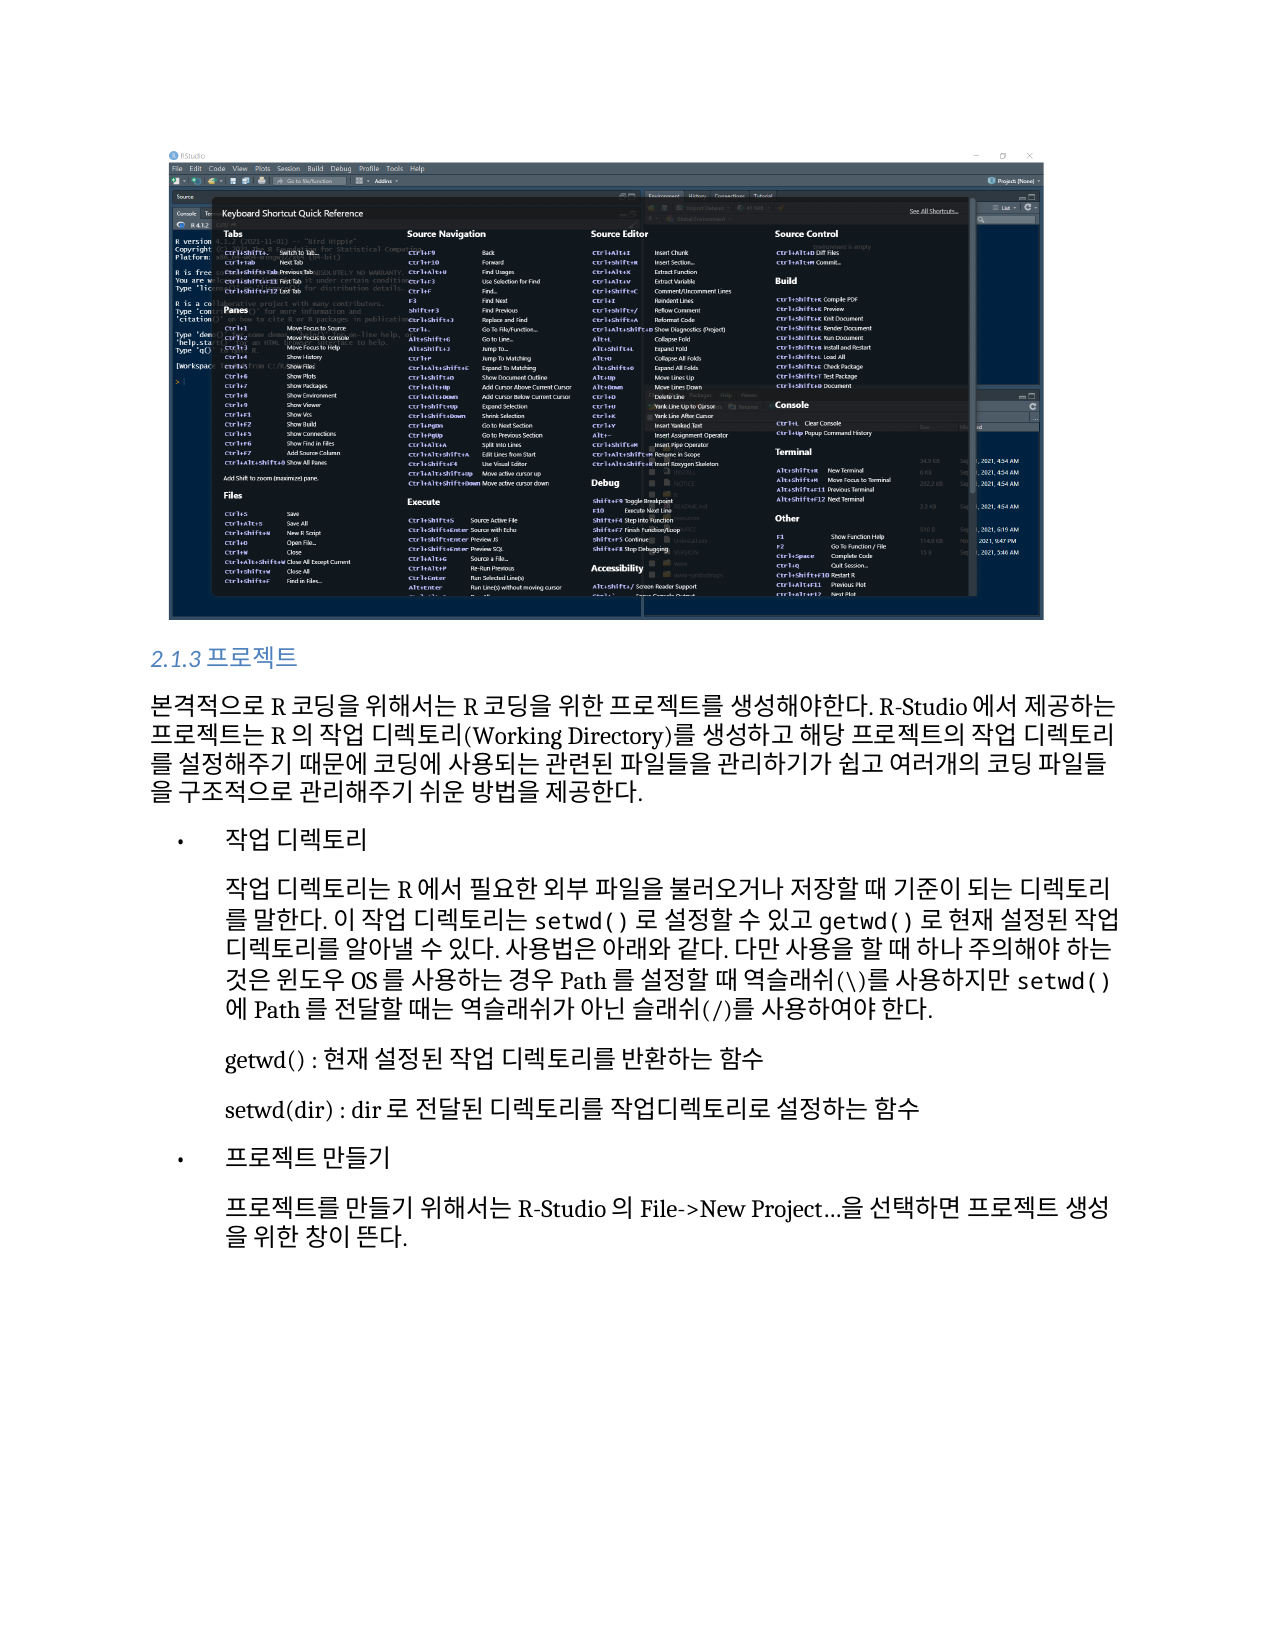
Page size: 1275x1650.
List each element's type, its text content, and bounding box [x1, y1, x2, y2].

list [175, 1195, 1125, 1252]
list 프로젝트 만들기 [175, 1145, 1125, 1174]
text 본격적으로 R코딩을 위해서는 R 코딩을 위한 프로젝트를 생성해야한다. R-Studio에서 제공하는 프로젝트는 R의 작업 디렉토리(Working Directory)를 생성하고 해당 프로젝트의 작업 디렉토리를 설정해주기 때문에 코딩에 사용되는 관련된 파일들을 관리하기가 쉽고 여러개의 코딩 파일들을 구조적으로 관리해주기 쉬운 방법을 제공한다. [150, 693, 1125, 808]
picture [168, 150, 1044, 620]
list getwd() : 현재 설정된 작업 디렉토리를 반환하는 함수 [175, 1046, 1125, 1075]
list 작업 디렉토리는 R에서 필요한 외부 파일을 불러오거나 저장할 때 기준이 되는 디렉토리를 말한다. 이 작업 디렉토리는 setwd() 로 설정할 수 있고 getwd() 로 현재 설정된 작업 디렉토리를 알아낼 수 있다. 사용법은 아래와 같다. 다만 사용을 할 때 하나 주의해야 하는 것은 윈도우 OS를 사용하는 경우 Path를 설정할 때 역슬래쉬(\)를 사용하지만 setwd() 에 Path를 전달할 때는 역슬래쉬가 아닌 슬래쉬(/)를 사용하여야 한다. [175, 876, 1125, 1025]
subtitle 2.1.3 프로젝트 [150, 640, 1125, 674]
list 작업 디렉토리 [175, 827, 1125, 856]
list setwd(dir) : dir로 전달된 디렉토리를 작업디렉토리로 설정하는 함수 [175, 1096, 1125, 1124]
